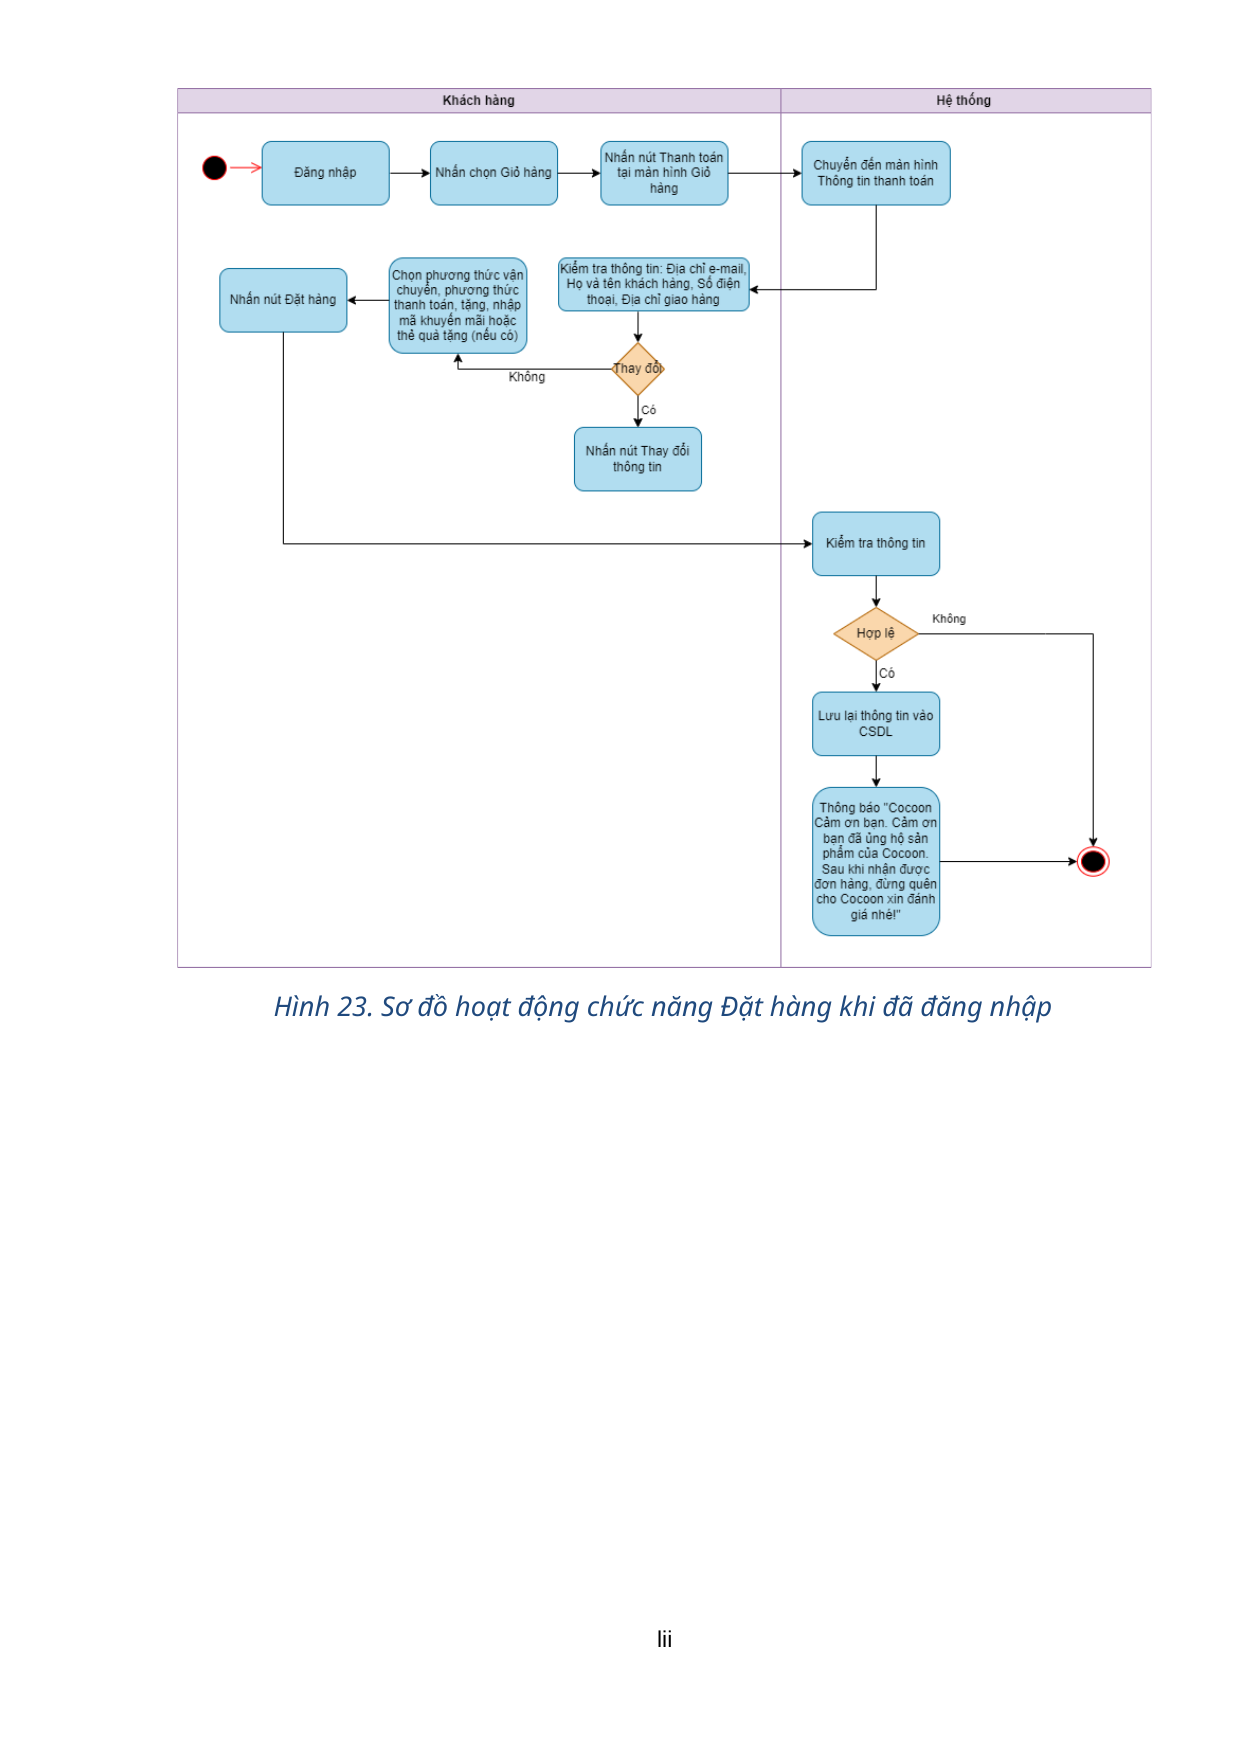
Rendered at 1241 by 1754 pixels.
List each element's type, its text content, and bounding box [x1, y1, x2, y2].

text Hình 23. Sơ đồ hoạt động chức năng Đặt hàng khi đã đăng nhập [177, 987, 1152, 1024]
picture [177, 88, 1152, 968]
